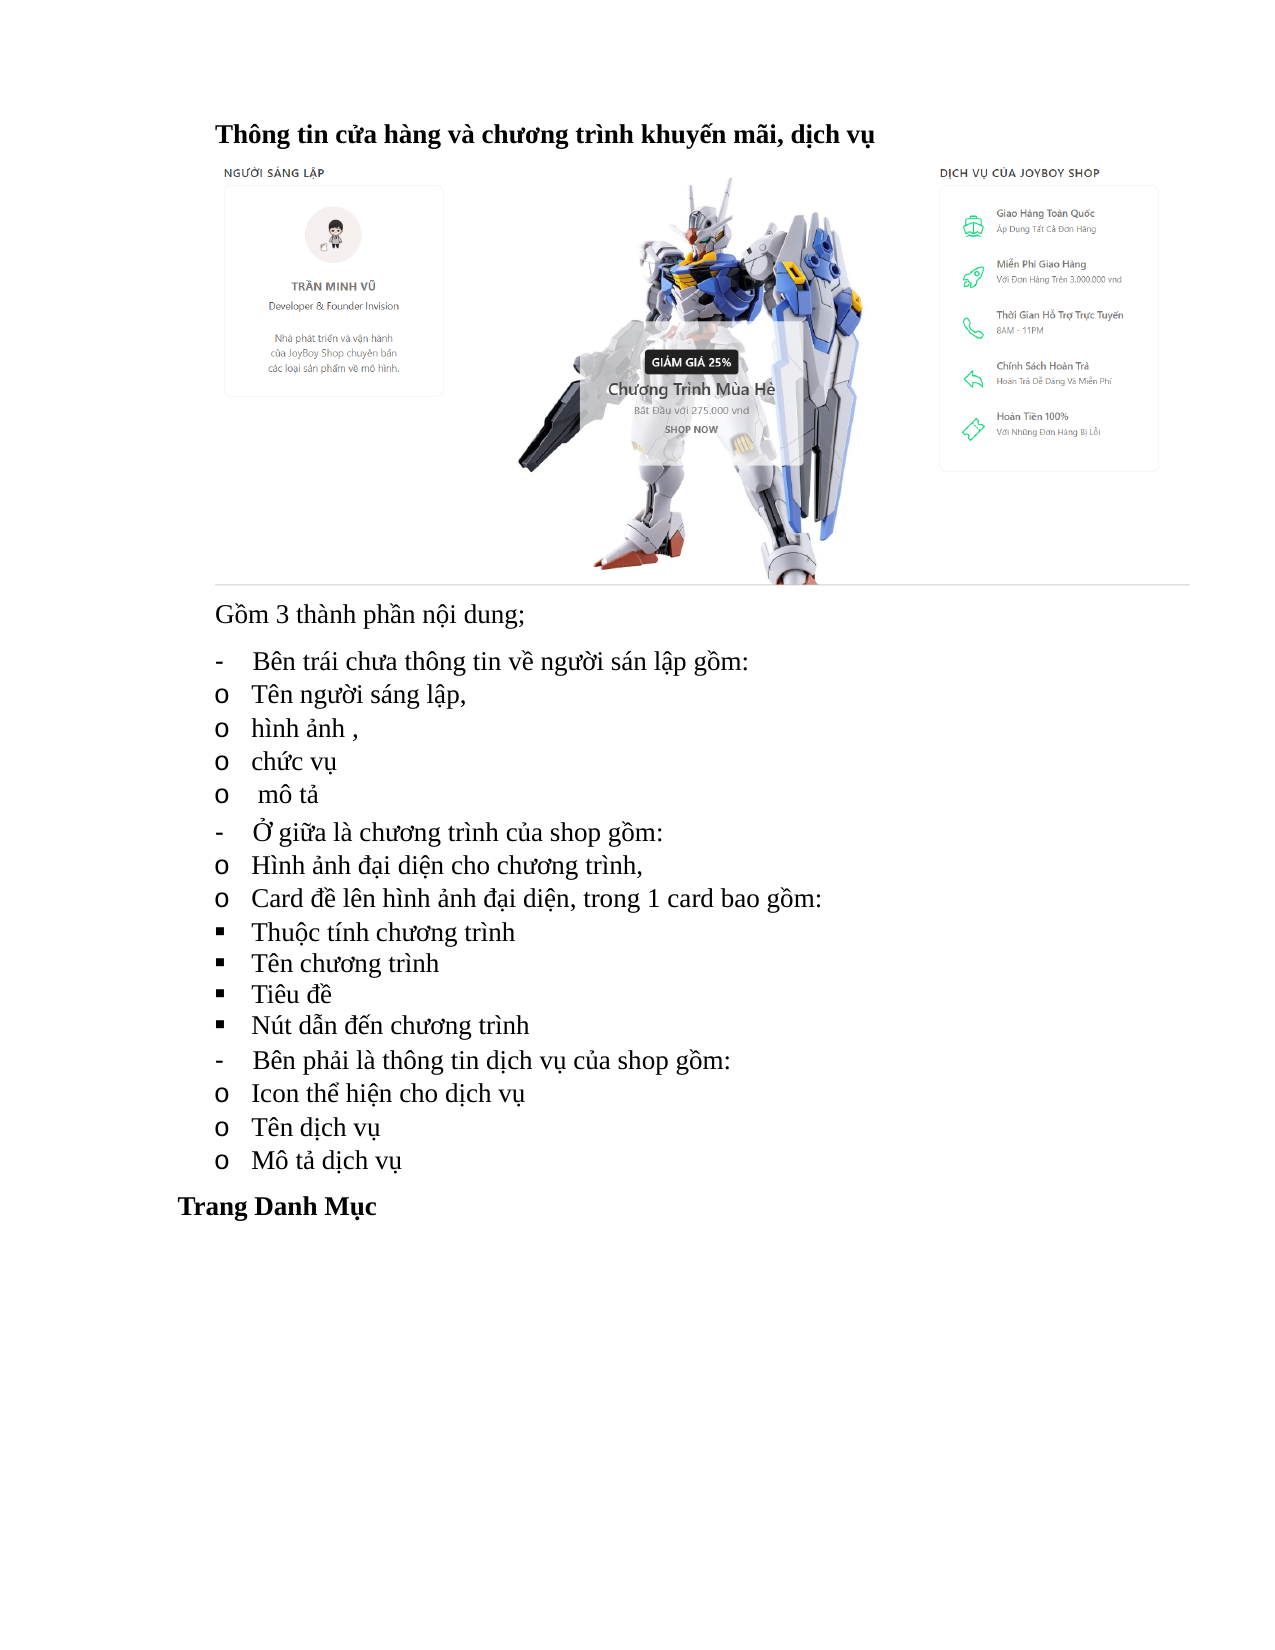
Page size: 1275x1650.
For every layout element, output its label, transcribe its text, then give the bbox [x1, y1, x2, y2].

list Tên dịch vụ [213, 1111, 1157, 1144]
text Trang Danh Mục [177, 1190, 1157, 1222]
list Tiêu đề [213, 978, 1157, 1009]
text Thông tin cửa hàng và chương trình khuyến mãi, dịch vụ [215, 118, 1157, 149]
list Tên chương trình [213, 947, 1157, 978]
list hình ảnh , [213, 712, 1157, 745]
picture [214, 161, 1190, 586]
list Tên người sáng lập, [213, 678, 1157, 712]
list Mô tả dịch vụ [213, 1144, 1157, 1178]
list Ở giữa là chương trình của shop gồm: [215, 812, 1157, 849]
list Nút dẫn đến chương trình [213, 1009, 1157, 1041]
list Bên phải là thông tin dịch vụ của shop gồm: [215, 1041, 1157, 1078]
list chức vụ [213, 745, 1157, 778]
list Thuộc tính chương trình [213, 916, 1157, 947]
list Hình ảnh đại diện cho chương trình, [213, 849, 1157, 882]
list Card đề lên hình ảnh đại diện, trong 1 card bao gồm: [213, 882, 1157, 916]
text Gồm 3 thành phần nội dung; [215, 598, 1157, 629]
list mô tả [213, 778, 1157, 812]
list Icon thể hiện cho dịch vụ [213, 1078, 1157, 1111]
list Bên trái chưa thông tin về người sán lập gồm: [215, 641, 1157, 678]
